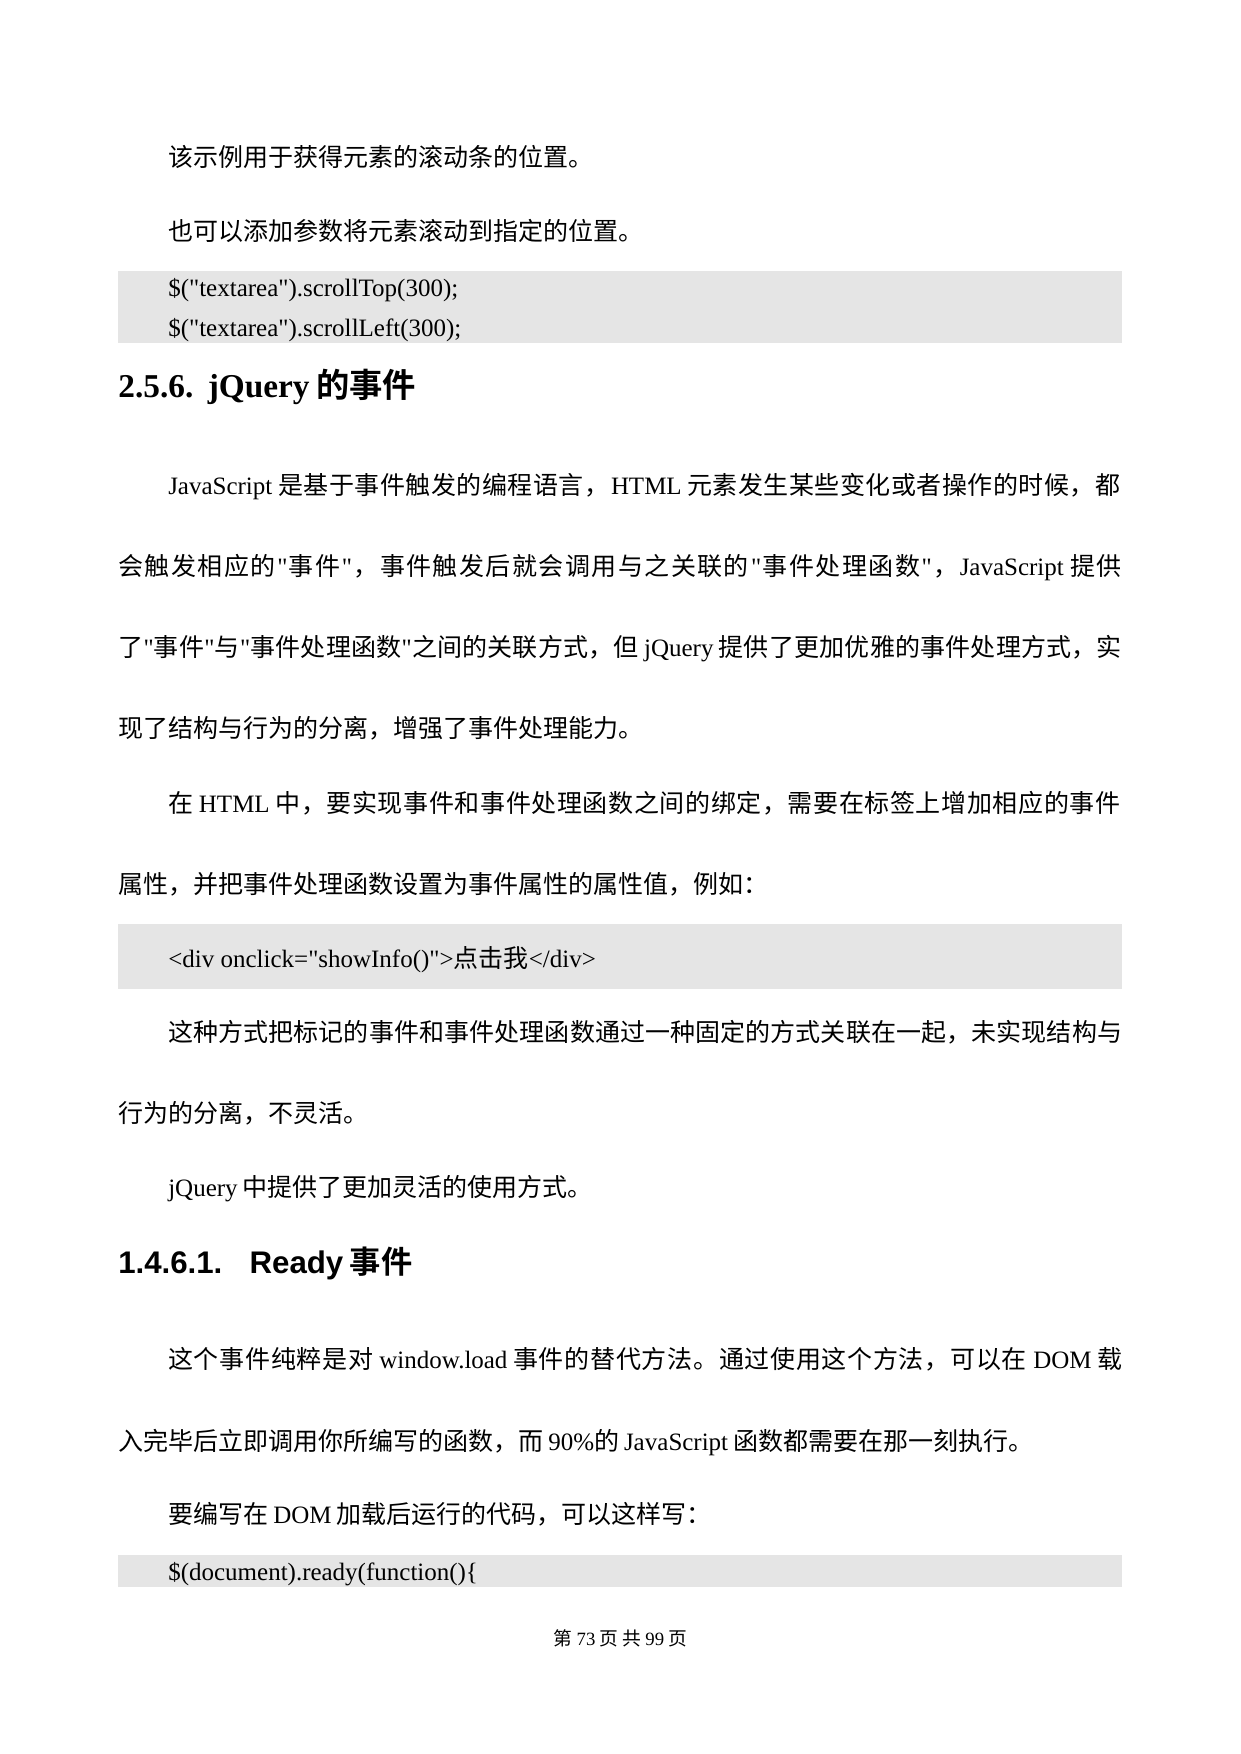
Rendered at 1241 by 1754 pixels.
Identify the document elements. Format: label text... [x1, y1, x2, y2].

text 该示例用于获得元素的滚动条的位置。 [118, 123, 1122, 188]
text 要编写在DOM加载后运行的代码，可以这样写： [118, 1481, 1122, 1546]
subtitle Ready事件 [118, 1227, 1122, 1292]
text $("textarea").scrollLeft(300); [118, 311, 1122, 343]
text 也可以添加参数将元素滚动到指定的位置。 [118, 197, 1122, 262]
text $("textarea").scrollTop(300); [118, 271, 1122, 304]
text $(document).ready(function(){ [118, 1555, 1122, 1587]
text 在HTML中，要实现事件和事件处理函数之间的绑定，需要在标签上增加相应的事件属性，并把事件处理函数设置为事件属性的属性值，例如： [118, 769, 1122, 915]
text <div onclick="showInfo()">点击我</div> [118, 924, 1122, 989]
subtitle jQuery的事件 [118, 351, 1122, 416]
text jQuery中提供了更加灵活的使用方式。 [118, 1153, 1122, 1218]
text JavaScript是基于事件触发的编程语言，HTML元素发生某些变化或者操作的时候，都会触发相应的"事件"，事件触发后就会调用与之关联的"事件处理函数"，JavaScript提供了"事件"与"事件处理函数"之间的关联方式，但jQuery提供了更加优雅的事件处理方式，实现了结构与行为的分离，增强了事件处理能力。 [118, 451, 1122, 759]
text 这个事件纯粹是对window.load事件的替代方法。通过使用这个方法，可以在DOM载入完毕后立即调用你所编写的函数，而90%的JavaScript函数都需要在那一刻执行。 [118, 1325, 1122, 1472]
text 这种方式把标记的事件和事件处理函数通过一种固定的方式关联在一起，未实现结构与行为的分离，不灵活。 [118, 998, 1122, 1144]
